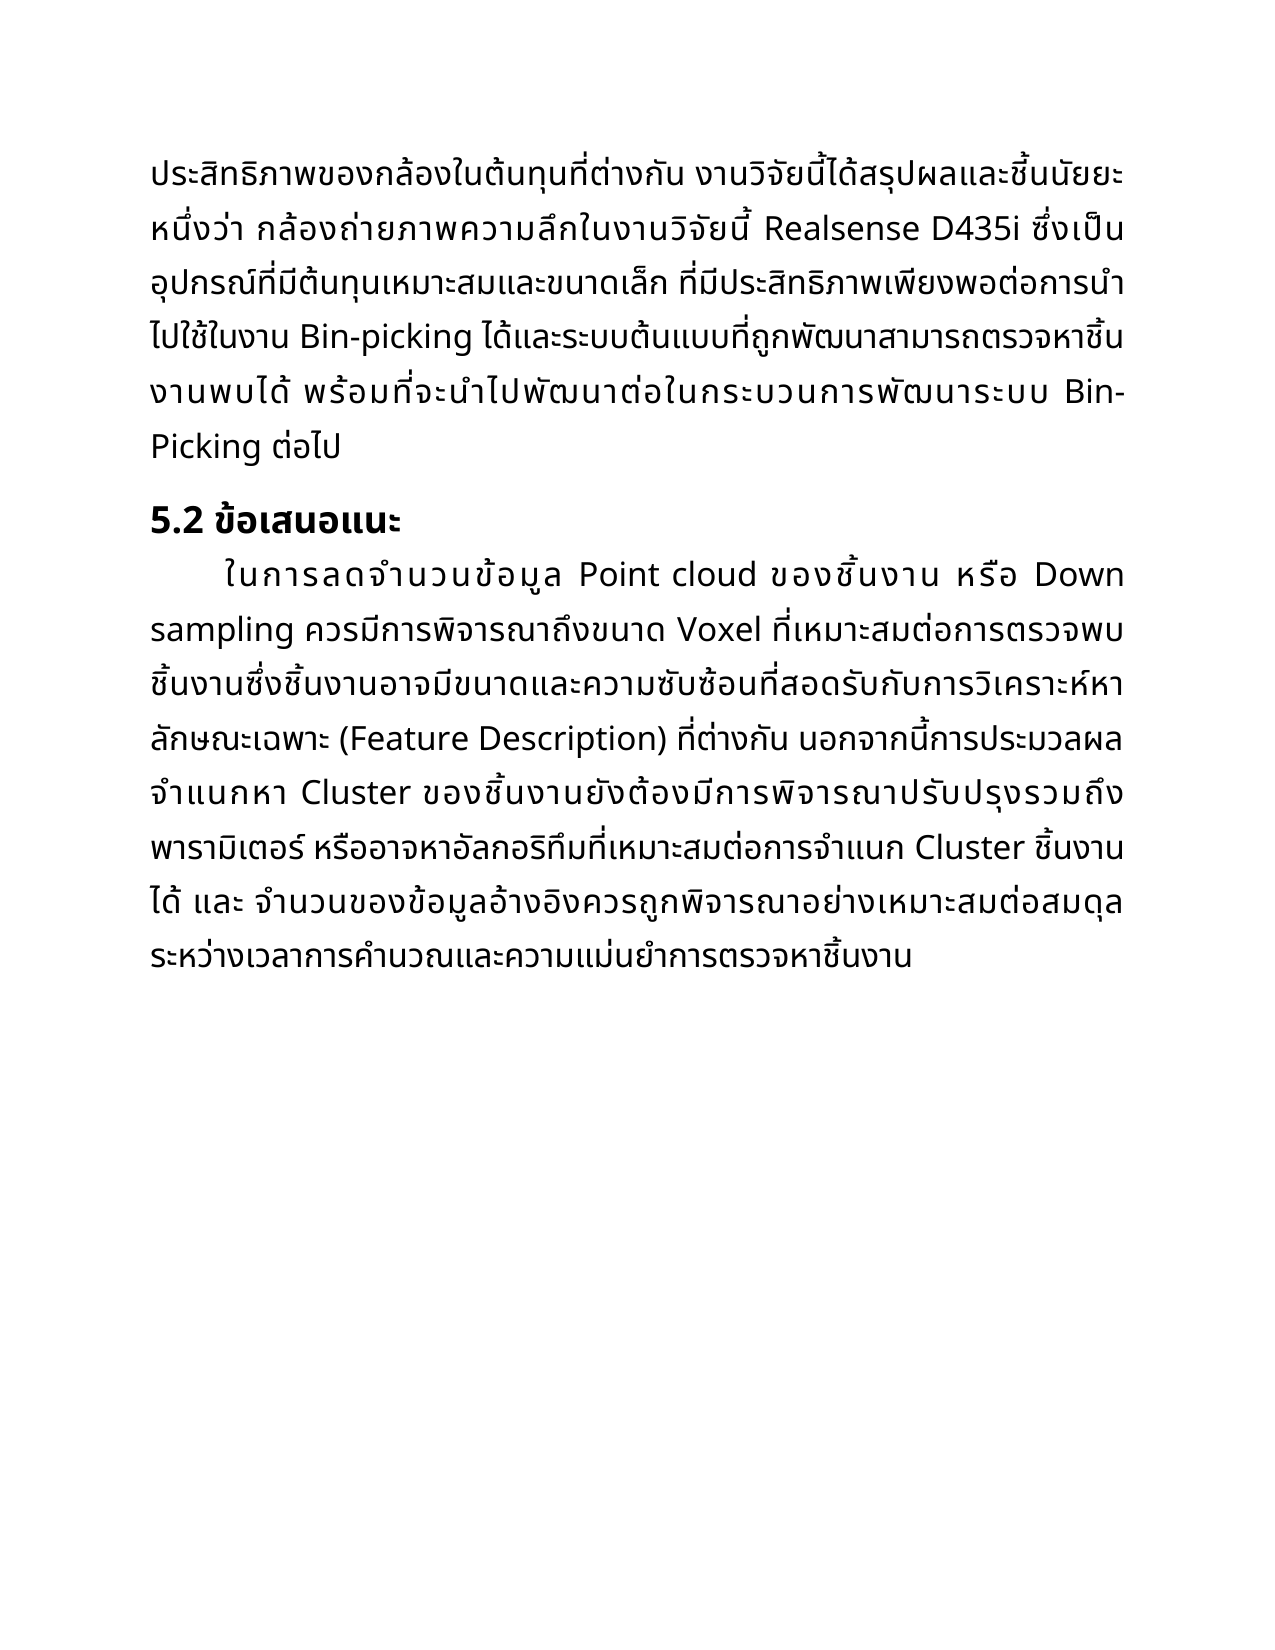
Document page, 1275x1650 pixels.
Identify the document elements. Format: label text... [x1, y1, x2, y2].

text ในการลดจำนวนข้อมูล Point cloud ของชิ้นงาน หรือ Down sampling ควรมีการพิจารณาถึงขนาด Voxel ที่เหมาะสมต่อการตรวจพบชิ้นงานซึ่งชิ้นงานอาจมีขนาดและความซับซ้อนที่สอดรับกับการวิเคราะห์หาลักษณะเฉพาะ (Feature Description) ที่ต่างกัน นอกจากนี้การประมวลผลจำแนกหา Cluster ของชิ้นงานยังต้องมีการพิจารณาปรับปรุงรวมถึงพารามิเตอร์ หรืออาจหาอัลกอริทึมที่เหมาะสมต่อการจำแนก Cluster ชิ้นงานได้ และ จำนวนของข้อมูลอ้างอิงควรถูกพิจารณาอย่างเหมาะสมต่อสมดุลระหว่างเวลาการคำนวณและความแม่นยำการตรวจหาชิ้นงาน [150, 551, 1125, 983]
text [150, 150, 1125, 473]
subtitle 5.2 ข้อเสนอแนะ [150, 494, 1125, 551]
